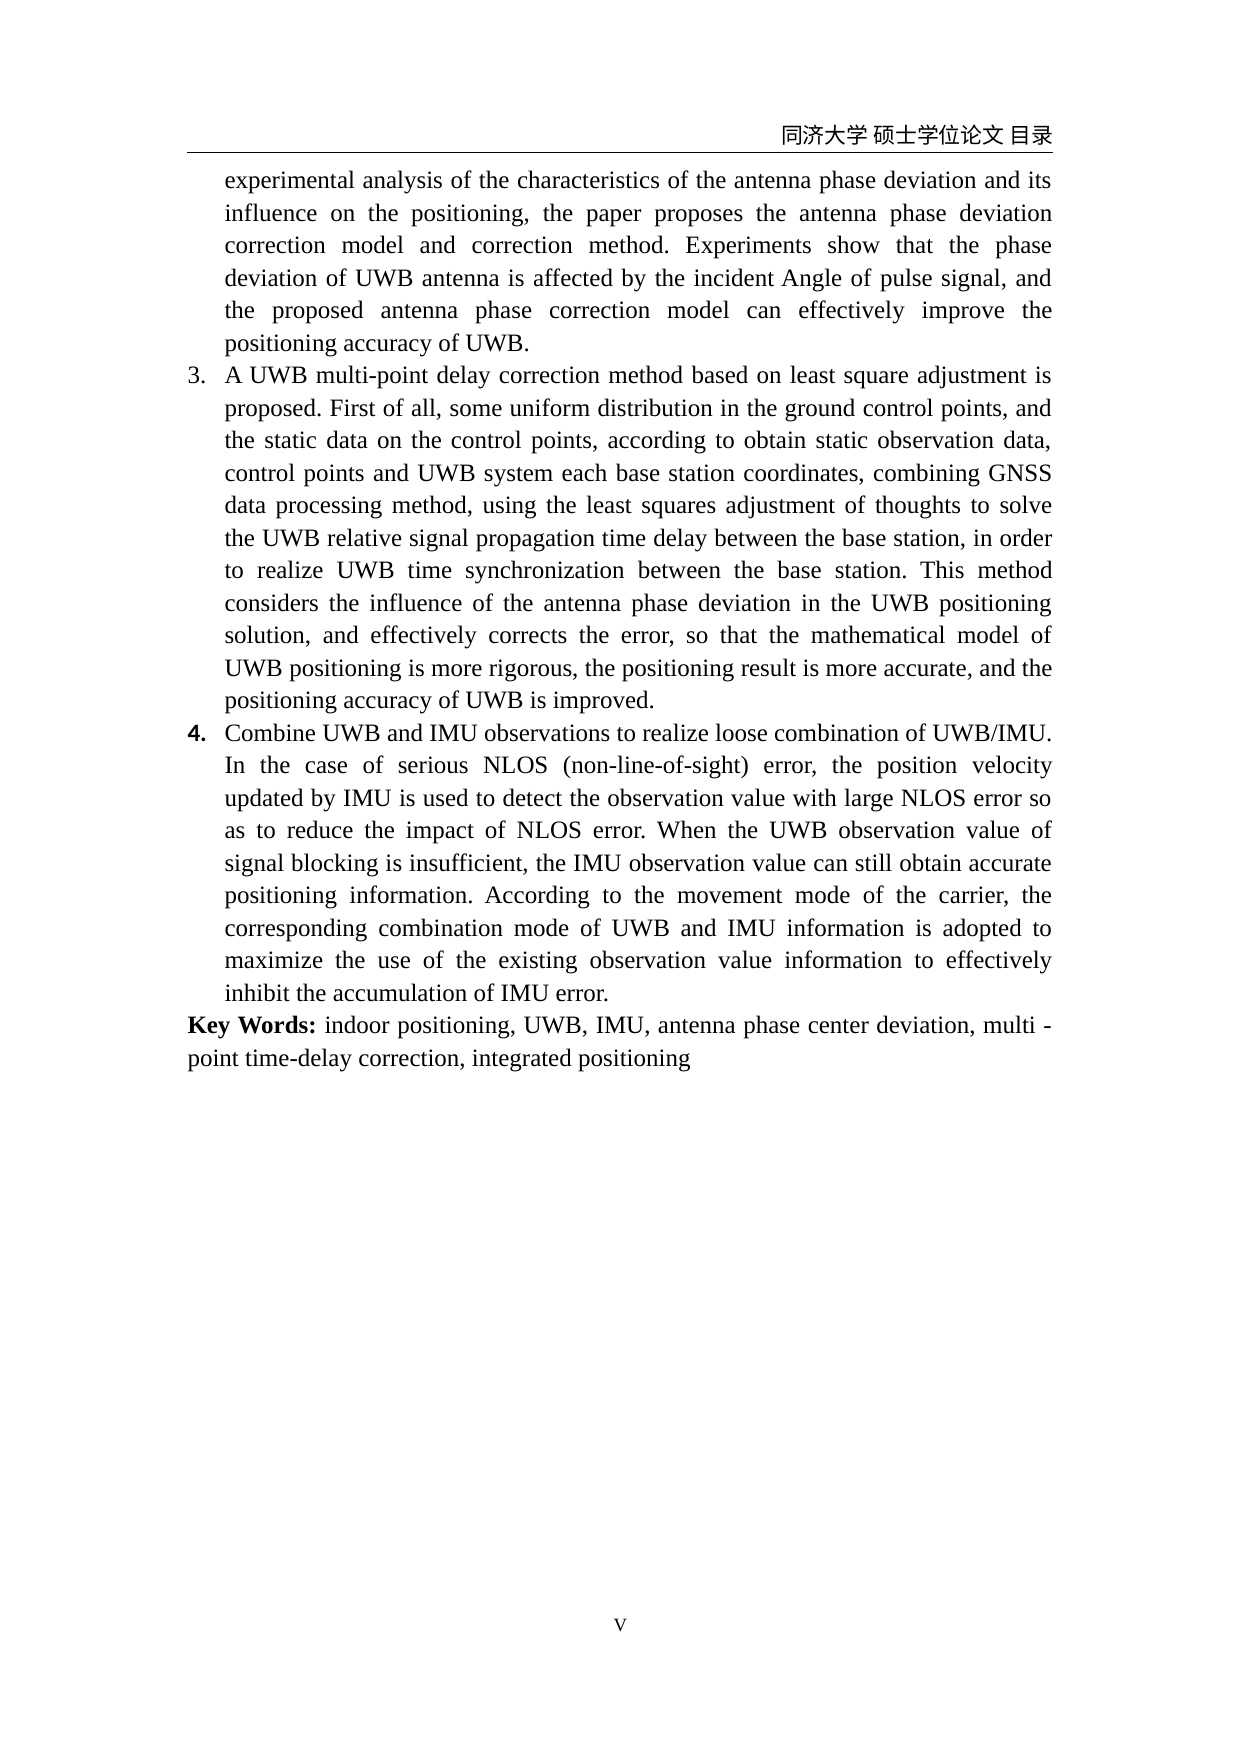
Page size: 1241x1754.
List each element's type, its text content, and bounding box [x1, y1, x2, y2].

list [187, 164, 1053, 359]
text Key Words: indoor positioning, UWB, IMU, antenna phase center deviation, multi - point time-delay correction, integrated positioning [187, 1009, 1053, 1074]
list A UWB multi-point delay correction method based on least square adjustment is proposed. First of all, some uniform distribution in the ground control points, and the static data on the control points, according to obtain static observation data, control points and UWB system each base station coordinates, combining GNSS data processing method, using the least squares adjustment of thoughts to solve the UWB relative signal propagation time delay between the base station, in order to realize UWB time synchronization between the base station. This method considers the influence of the antenna phase deviation in the UWB positioning solution, and effectively corrects the error, so that the mathematical model of UWB positioning is more rigorous, the positioning result is more accurate, and the positioning accuracy of UWB is improved. [187, 359, 1053, 716]
list Combine UWB and IMU observations to realize loose combination of UWB/IMU. In the case of serious NLOS (non-line-of-sight) error, the position velocity updated by IMU is used to detect the observation value with large NLOS error so as to reduce the impact of NLOS error. When the UWB observation value of signal blocking is insufficient, the IMU observation value can still obtain accurate positioning information. According to the movement mode of the carrier, the corresponding combination mode of UWB and IMU information is adopted to maximize the use of the existing observation value information to effectively inhibit the accumulation of IMU error. [187, 716, 1053, 1009]
